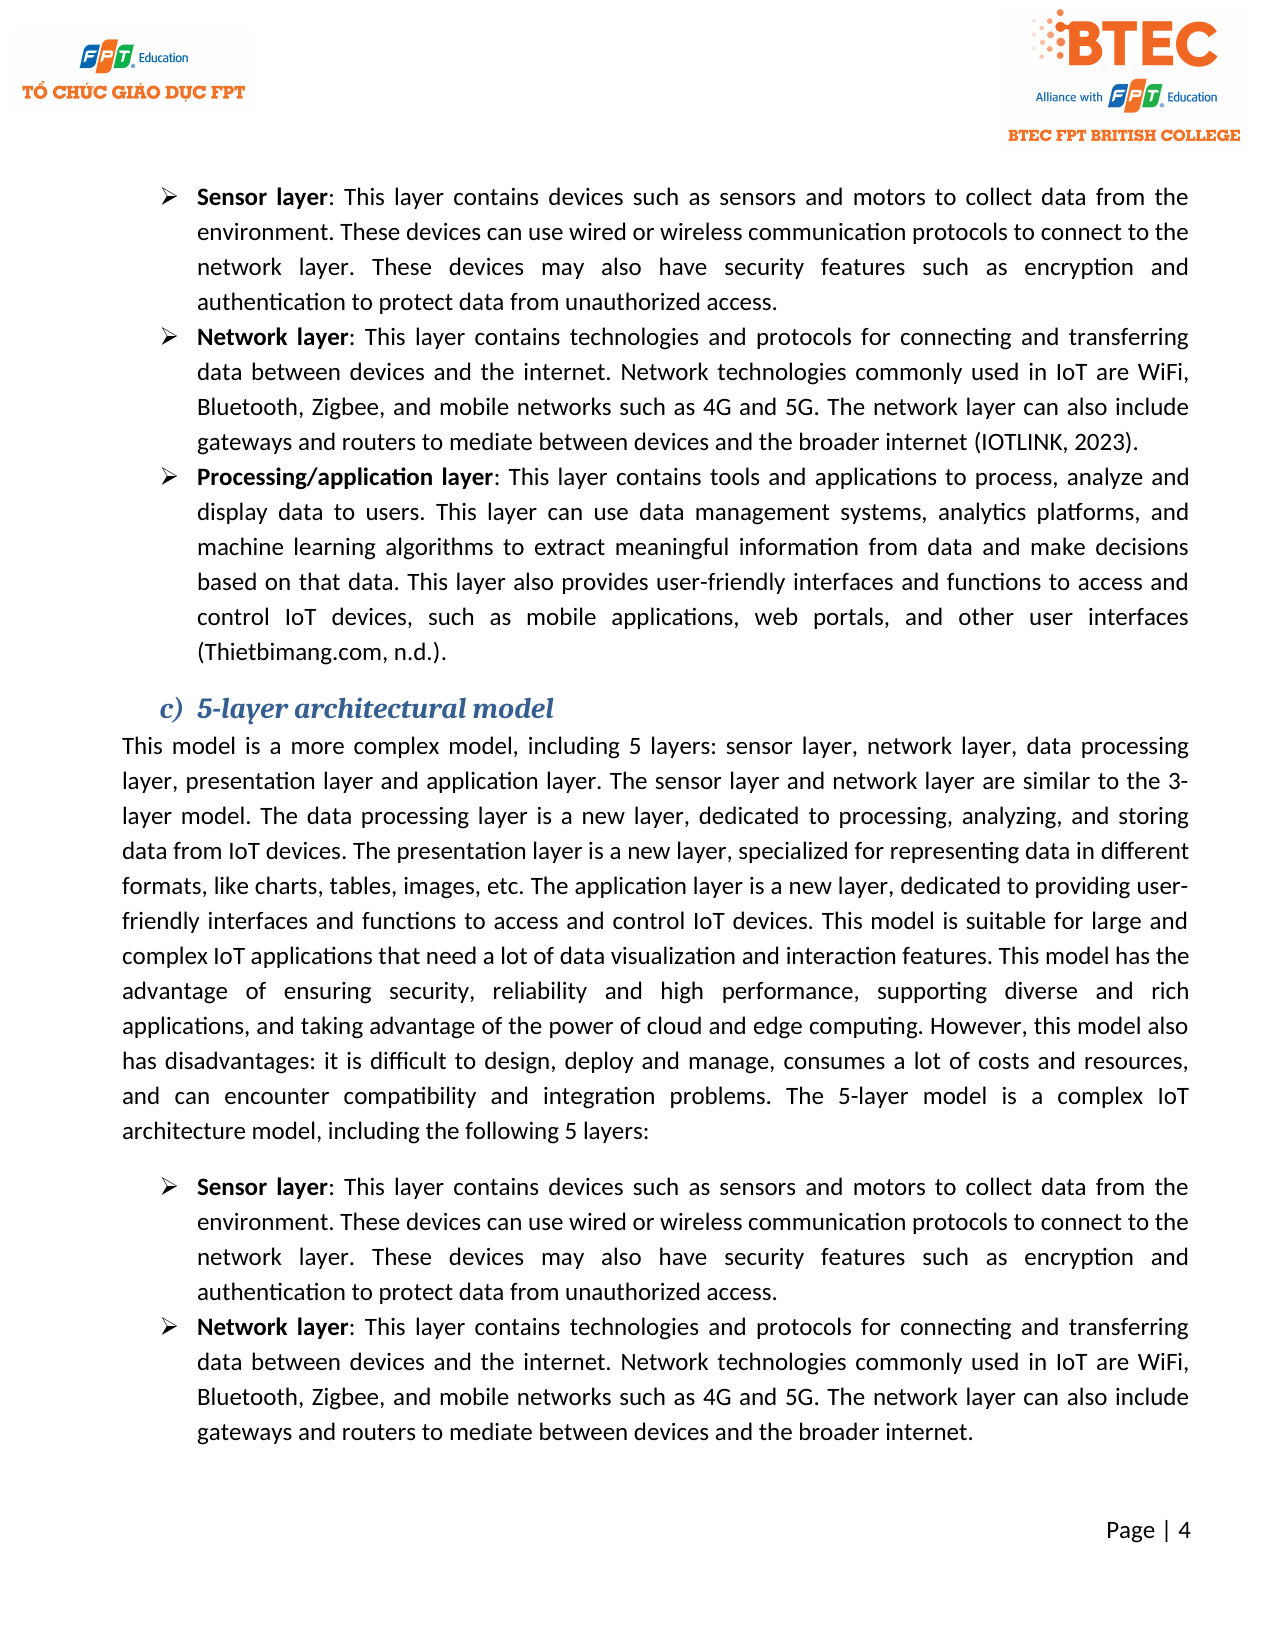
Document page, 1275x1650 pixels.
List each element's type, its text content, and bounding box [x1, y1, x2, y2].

list Sensor layer: This layer contains devices such as sensors and motors to collect data from the environment. These devices can use wired or wireless communication protocols to connect to the network layer. These devices may also have security features such as encryption and authentication to protect data from unauthorized access. [159, 181, 1191, 317]
picture [998, 8, 1251, 150]
text This model is a more complex model, including 5 layers: sensor layer, network layer, data processing layer, presentation layer and application layer. The sensor layer and network layer are similar to the 3-layer model. The data processing layer is a new layer, dedicated to processing, analyzing, and storing data from IoT devices. The presentation layer is a new layer, specialized for representing data in different formats, like charts, tables, images, etc. The application layer is a new layer, dedicated to providing user-friendly interfaces and functions to access and control IoT devices. This model is suitable for large and complex IoT applications that need a lot of data visualization and interaction features. This model has the advantage of ensuring security, reliability and high performance, supporting diverse and rich applications, and taking advantage of the power of cloud and edge computing. However, this model also has disadvantages: it is difficult to design, deploy and manage, consumes a lot of costs and resources, and can encounter compatibility and integration problems. The 5-layer model is a complex IoT architecture model, including the following 5 layers: [122, 730, 1191, 1146]
subtitle 5-layer architectural model [159, 692, 1191, 725]
list Network layer: This layer contains technologies and protocols for connecting and transferring data between devices and the internet. Network technologies commonly used in IoT are WiFi, Bluetooth, Zigbee, and mobile networks such as 4G and 5G. The network layer can also include gateways and routers to mediate between devices and the broader internet. [159, 1311, 1191, 1447]
picture [10, 28, 254, 110]
list Sensor layer: This layer contains devices such as sensors and motors to collect data from the environment. These devices can use wired or wireless communication protocols to connect to the network layer. These devices may also have security features such as encryption and authentication to protect data from unauthorized access. [159, 1171, 1191, 1307]
list Processing/application layer: This layer contains tools and applications to process, analyze and display data to users. This layer can use data management systems, analytics platforms, and machine learning algorithms to extract meaningful information from data and make decisions based on that data. This layer also provides user-friendly interfaces and functions to access and control IoT devices, such as mobile applications, web portals, and other user interfaces. [159, 461, 1191, 667]
list Network layer: This layer contains technologies and protocols for connecting and transferring data between devices and the internet. Network technologies commonly used in IoT are WiFi, Bluetooth, Zigbee, and mobile networks such as 4G and 5G. The network layer can also include gateways and routers to mediate between devices and the broader internet. [159, 321, 1191, 457]
